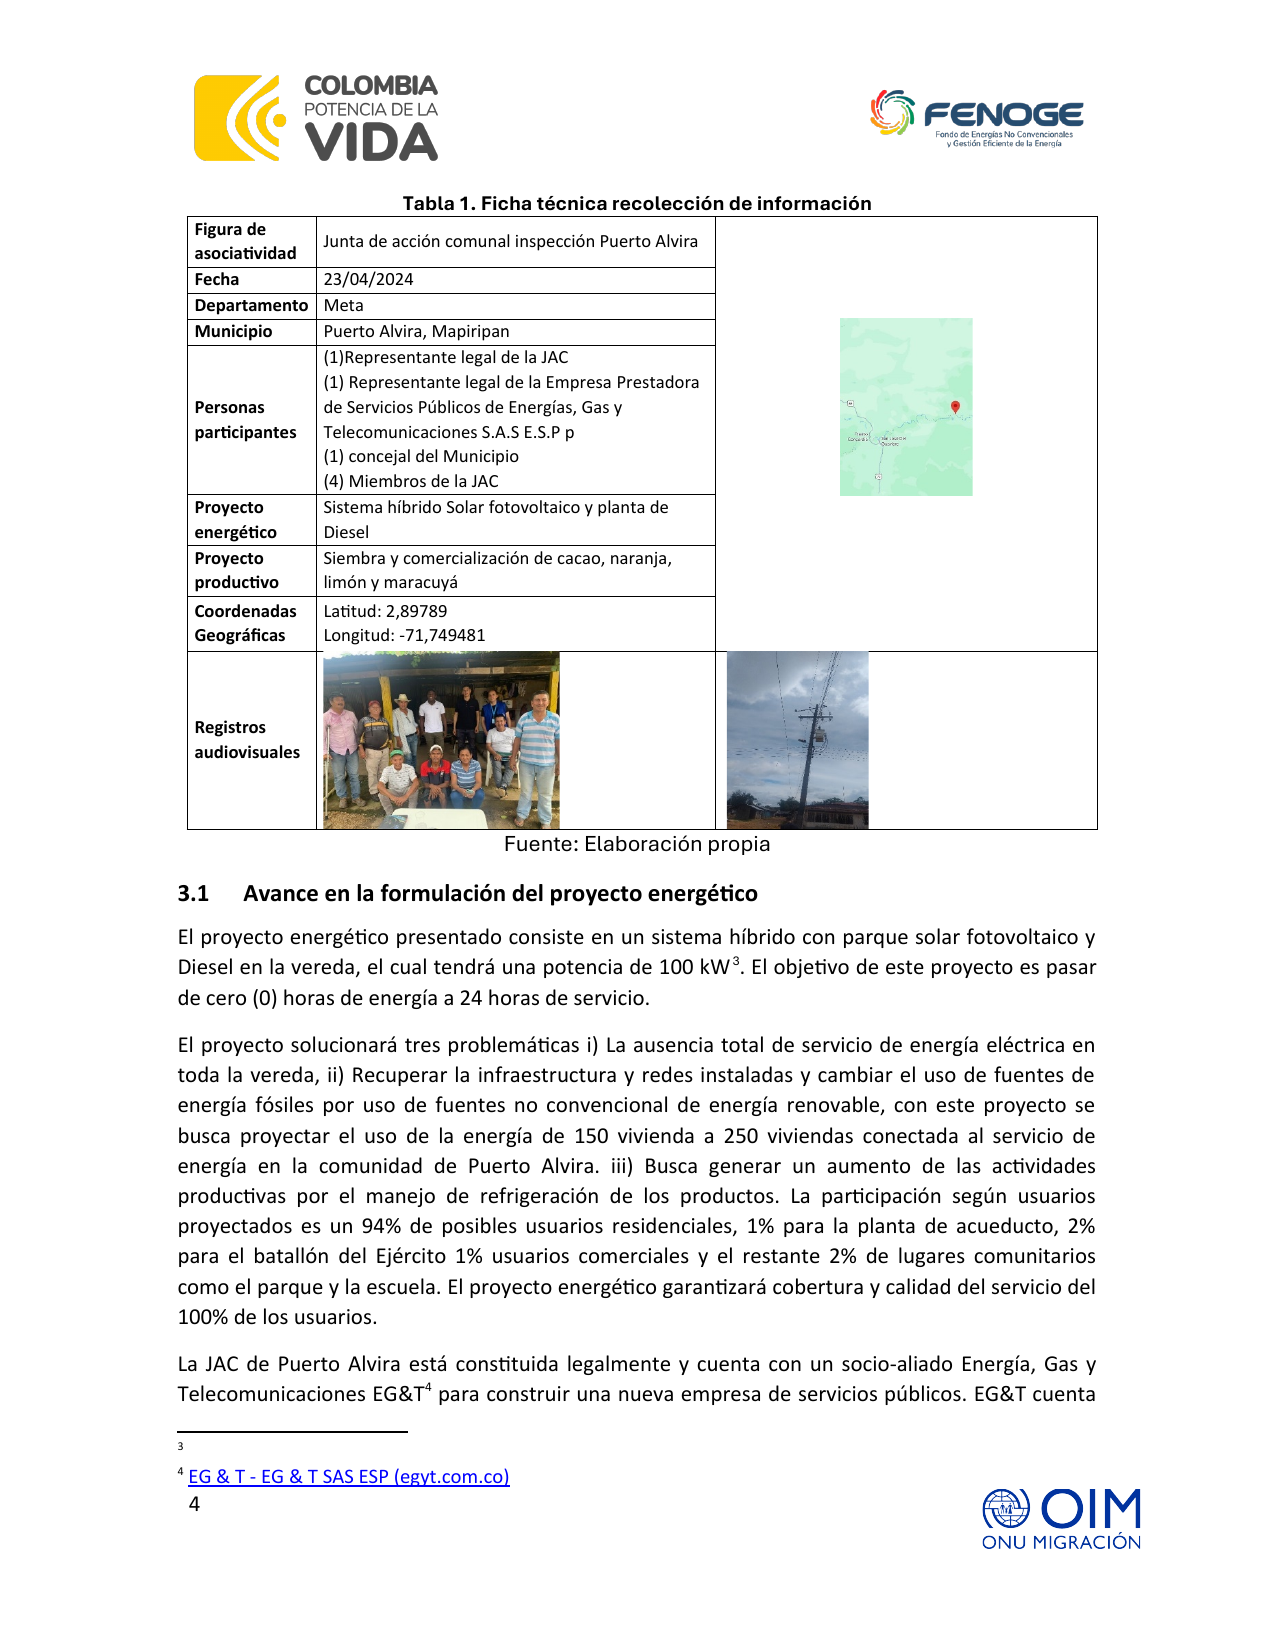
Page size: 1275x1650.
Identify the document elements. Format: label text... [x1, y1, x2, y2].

table_cell [560, 652, 715, 829]
table_cell Proyecto energético [188, 495, 316, 545]
picture [726, 651, 869, 829]
text Fuente: Elaboración propia [177, 830, 1098, 858]
table_cell 23/04/2024 [317, 268, 715, 293]
picture [323, 651, 560, 829]
table_cell Proyecto productivo [188, 546, 316, 596]
table_cell Coordenadas Geográficas [188, 597, 316, 651]
table_header [716, 217, 1097, 651]
table_cell Sistema híbrido Solar fotovoltaico y planta de Diesel [317, 495, 715, 545]
picture [982, 1489, 1141, 1549]
table_cell Departamento [188, 294, 316, 319]
picture [869, 88, 1086, 148]
table_cell Registros audiovisuales [188, 652, 316, 829]
table_cell Municipio [188, 320, 316, 345]
table_cell Puerto Alvira, Mapiripan [317, 320, 715, 345]
table_cell (1)Representante legal de la JAC (1) Representante legal de la Empresa Prestadora de Servicios Públicos de Energías, Gas y Telecomunicaciones S.A.S E.S.P p (1) concejal del Municipio (4) Miembros de la JAC [317, 346, 715, 494]
table_cell Meta [317, 294, 715, 319]
text El proyecto energético presentado consiste en un sistema híbrido con parque solar fotovoltaico y Diesel en la vereda, el cual tendrá una potencia de 100 kW. El objetivo de este proyecto es pasar de cero (0) horas de energía a 24 horas de servicio. [177, 922, 1098, 1011]
text El proyecto solucionará tres problemáticas i) La ausencia total de servicio de energía eléctrica en toda la vereda, ii) Recuperar la infraestructura y redes instaladas y cambiar el uso de fuentes de energía fósiles por uso de fuentes no convencional de energía renovable, con este proyecto se busca proyectar el uso de la energía de 150 vivienda a 250 viviendas conectada al servicio de energía en la comunidad de Puerto Alvira. iii) Busca generar un aumento de las actividades productivas por el manejo de refrigeración de los productos. La participación según usuarios proyectados es un 94% de posibles usuarios residenciales, 1% para la planta de acueducto, 2% para el batallón del Ejército 1% usuarios comerciales y el restante 2% de lugares comunitarios como el parque y la escuela. El proyecto energético garantizará cobertura y calidad del servicio del 100% de los usuarios. [177, 1030, 1098, 1330]
table_cell [317, 652, 323, 829]
picture [188, 73, 444, 163]
table_header Junta de acción comunal inspección Puerto Alvira [317, 217, 715, 267]
picture [840, 318, 973, 496]
table_cell Latitud: 2,89789 Longitud: -71,749481 [317, 597, 715, 651]
table_cell Personas participantes [188, 346, 316, 494]
table_header Figura de asociatividad [188, 217, 316, 267]
subtitle Avance en la formulación del proyecto energético [177, 877, 1098, 907]
table_cell Siembra y comercialización de cacao, naranja, limón y maracuyá [317, 546, 715, 596]
table_cell [716, 652, 726, 829]
table_cell Fecha [188, 268, 316, 293]
table_cell [869, 652, 1097, 829]
text Tabla 1. Ficha técnica recolección de información [177, 190, 1098, 216]
